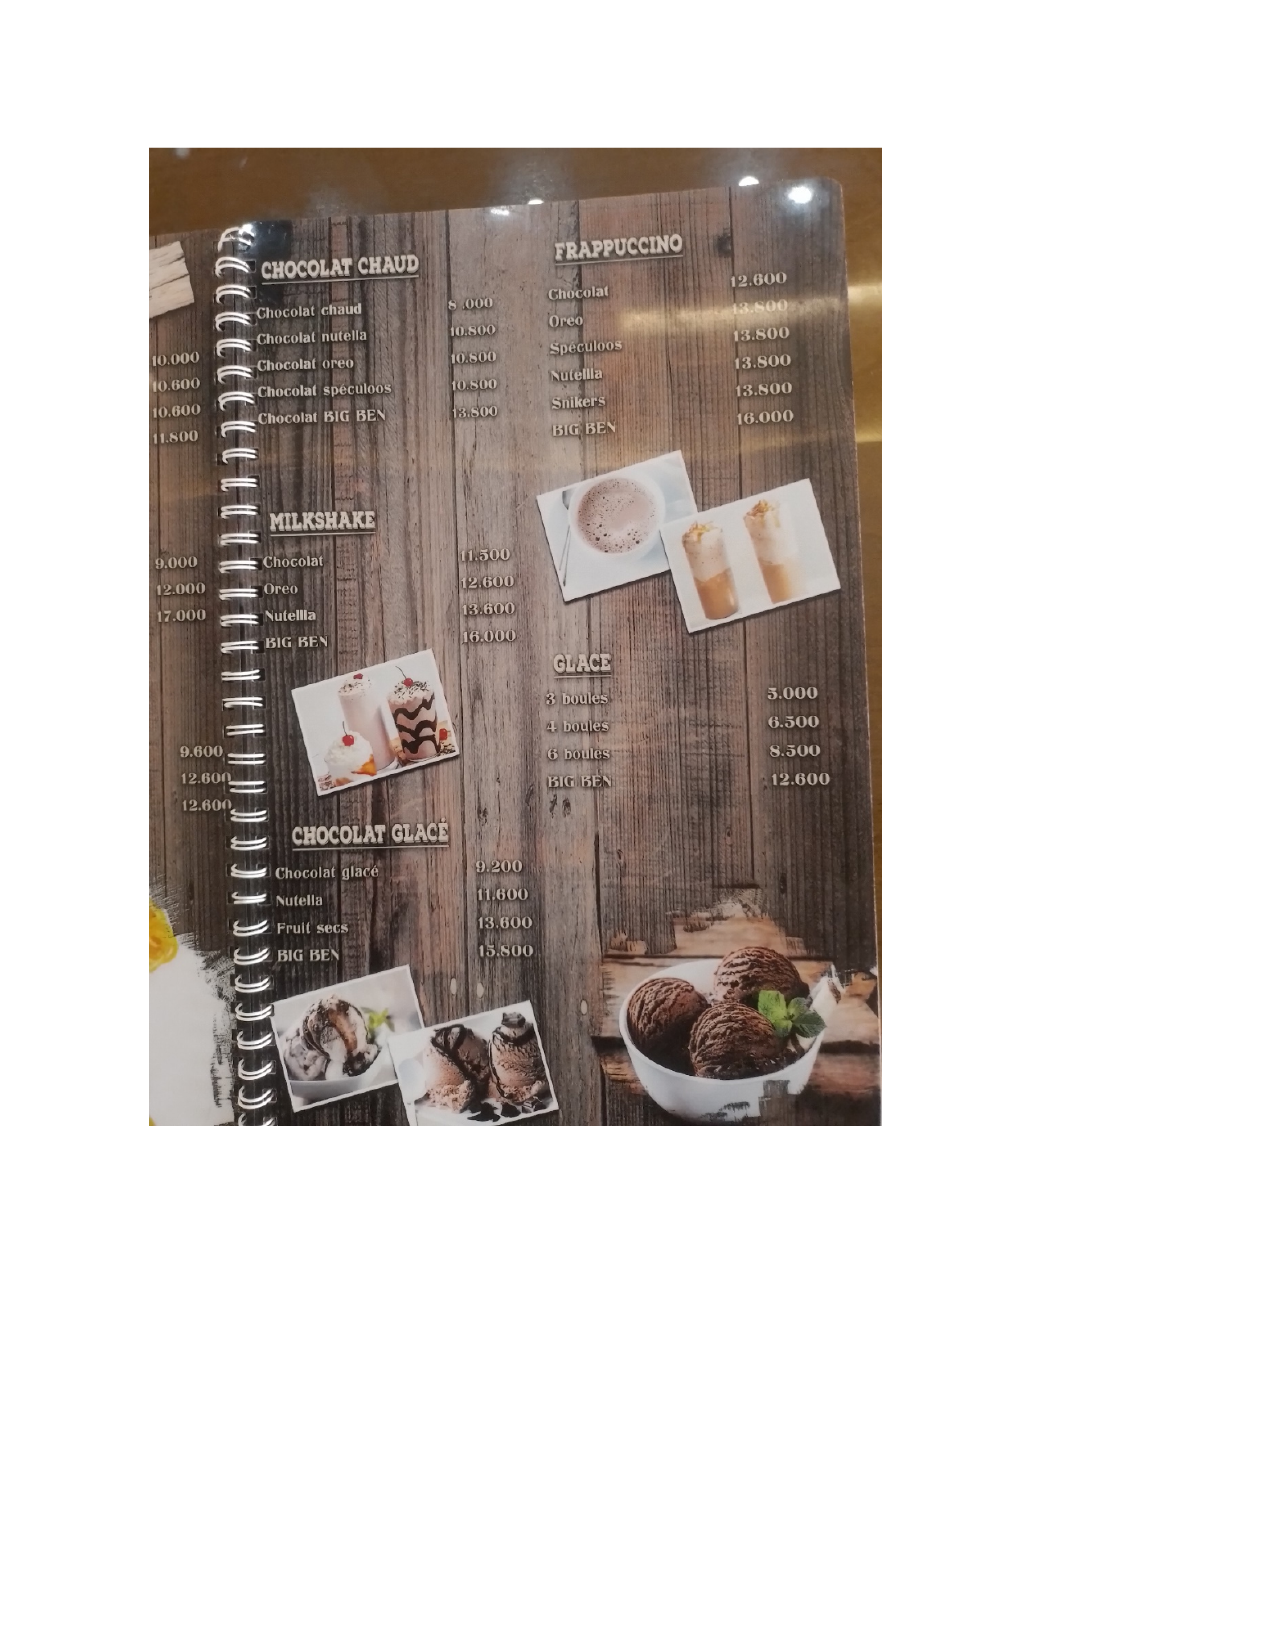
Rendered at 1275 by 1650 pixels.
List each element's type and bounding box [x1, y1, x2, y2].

picture [149, 149, 881, 1126]
